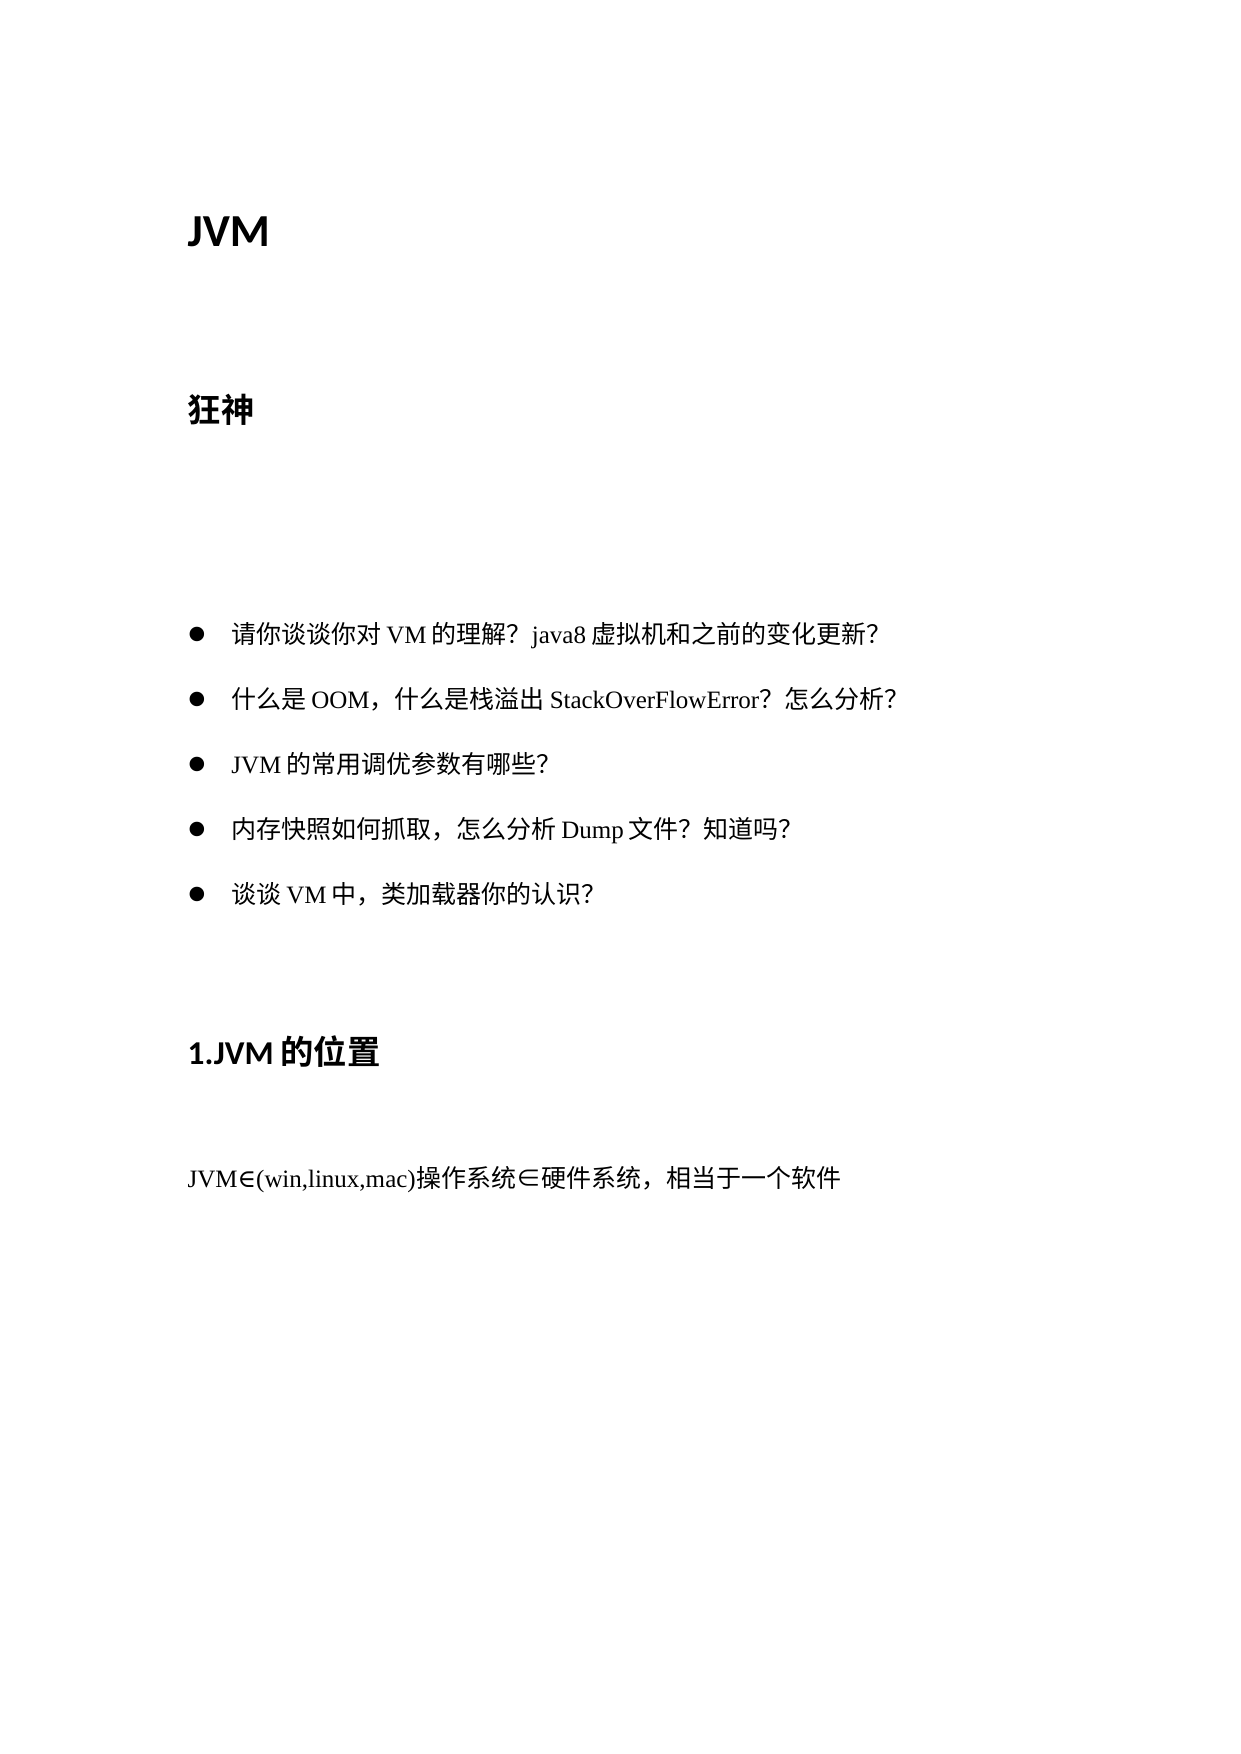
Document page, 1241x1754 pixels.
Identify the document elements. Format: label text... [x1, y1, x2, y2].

subtitle JVM [187, 197, 1053, 262]
list JVM的常用调优参数有哪些？ [187, 730, 1053, 795]
list 谈谈VM中，类加载器你的认识？ [187, 860, 1053, 925]
list 内存快照如何抓取，怎么分析Dump文件？知道吗？ [187, 795, 1053, 860]
list 什么是OOM，什么是栈溢出StackOverFlowError？怎么分析？ [187, 665, 1053, 730]
subtitle 狂神 [187, 376, 1053, 441]
list 请你谈谈你对VM的理解？java8虚拟机和之前的变化更新？ [187, 600, 1053, 665]
text JVM∈(win,linux,mac)操作系统∈硬件系统，相当于一个软件 [187, 1144, 1053, 1209]
subtitle 1.JVM的位置 [187, 1017, 1053, 1082]
